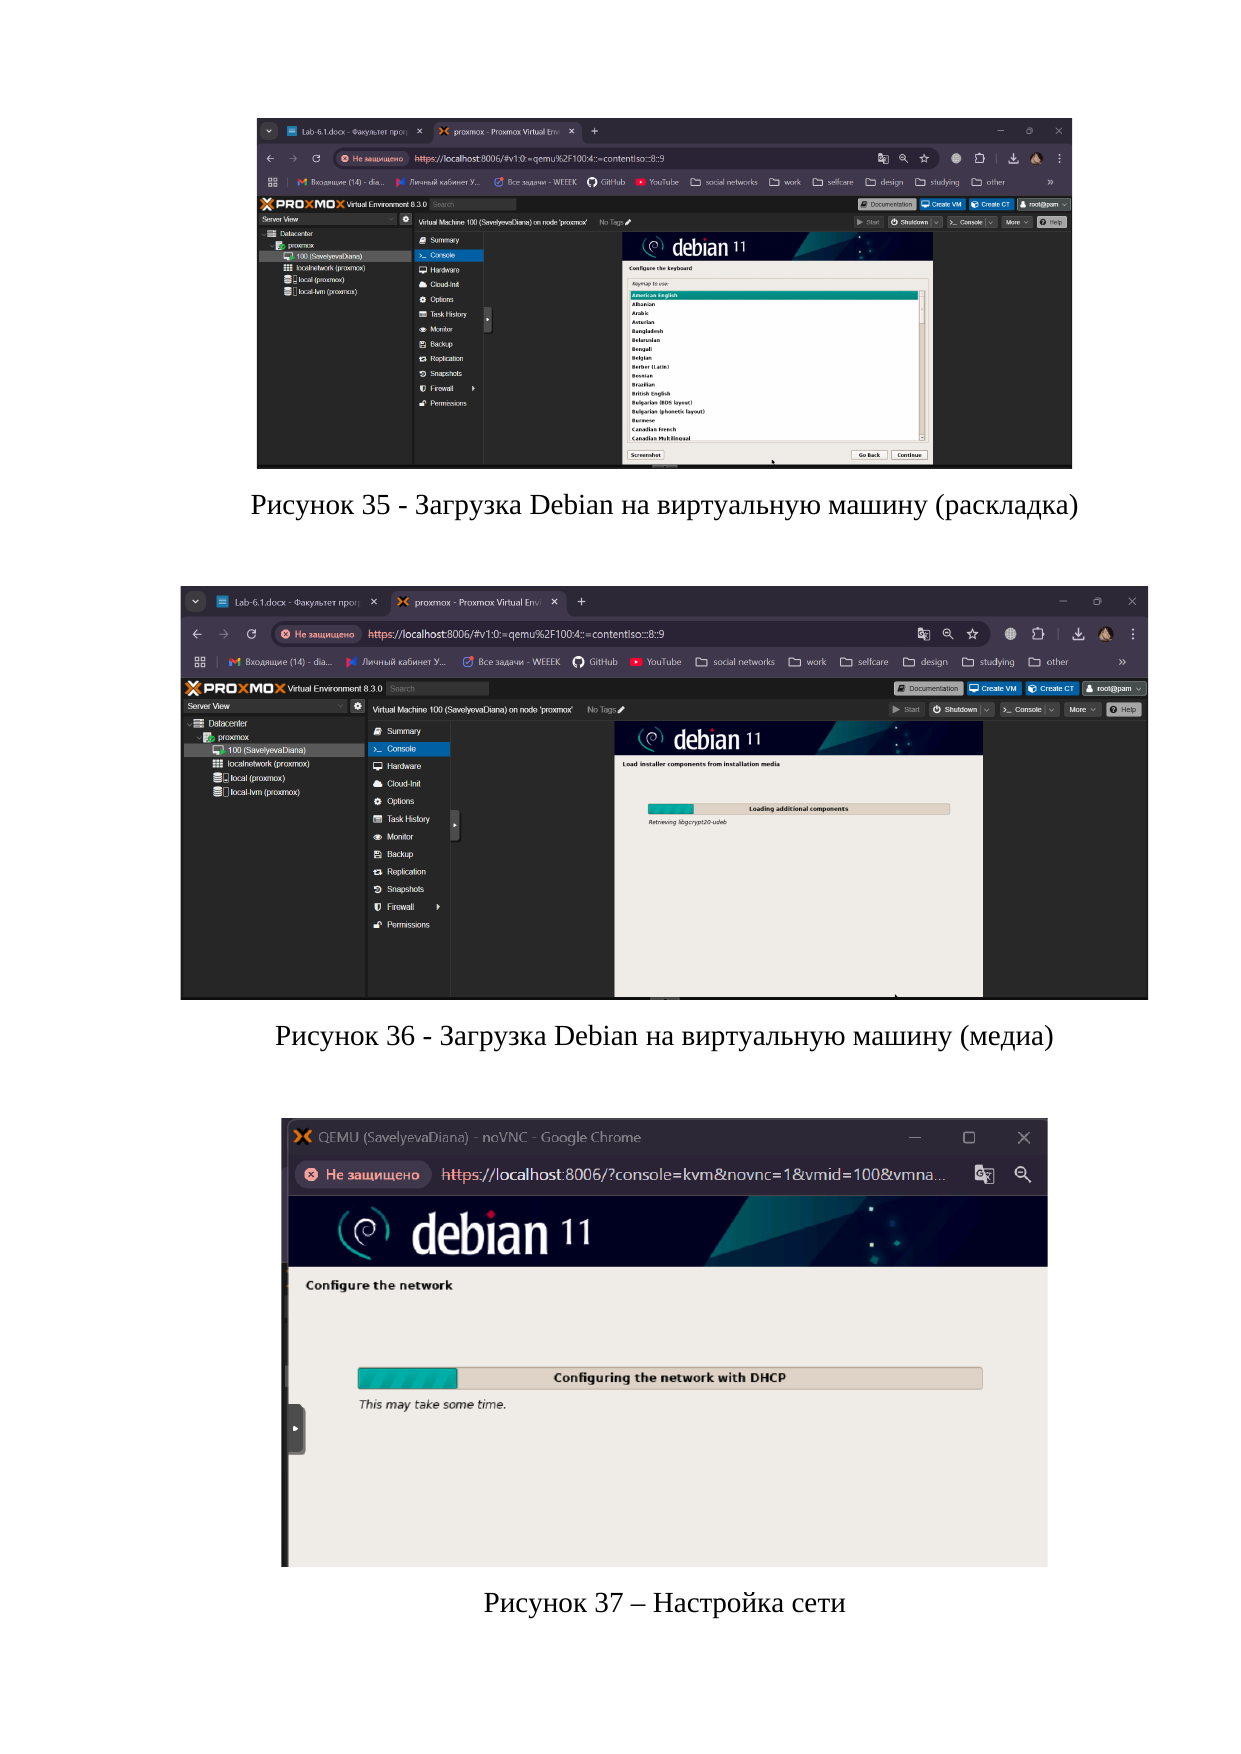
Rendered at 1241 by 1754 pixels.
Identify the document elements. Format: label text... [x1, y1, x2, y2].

picture [180, 586, 1149, 1000]
text Рисунок 37 – Настройка сети [177, 1585, 1152, 1619]
picture [256, 118, 1073, 469]
text Рисунок 36 - Загрузка Debian на виртуальную машину (медиа) [177, 1018, 1152, 1052]
text Рисунок 35 - Загрузка Debian на виртуальную машину (раскладка) [177, 487, 1152, 521]
picture [281, 1118, 1048, 1567]
